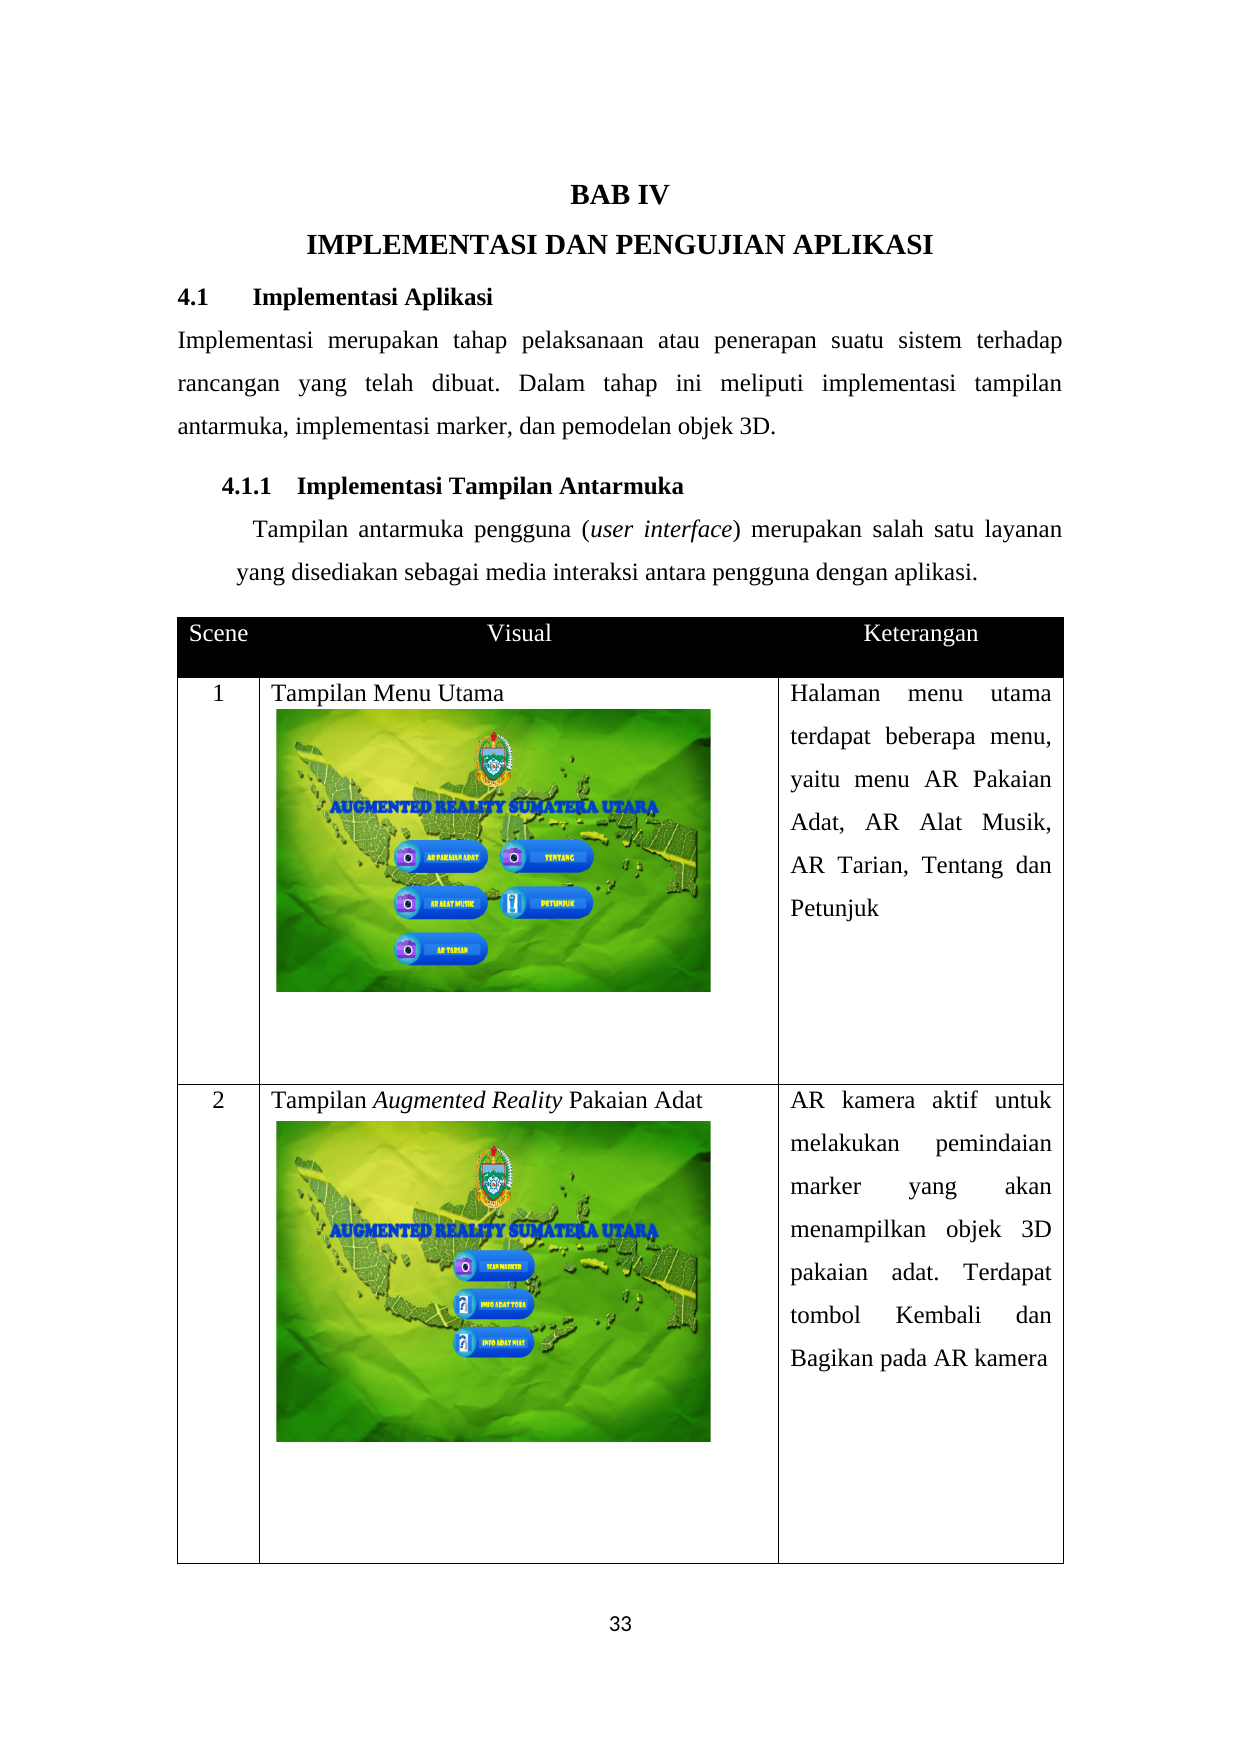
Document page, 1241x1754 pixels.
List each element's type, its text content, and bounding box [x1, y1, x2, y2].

table_cell Tampilan Menu Utama [260, 678, 778, 1084]
table_cell AR kamera aktif untuk melakukan pemindaian marker yang akan menampilkan objek 3D pakaian adat. Terdapat tombol Kembali dan Bagikan pada AR kamera [779, 1085, 1063, 1563]
table_cell 1 [178, 678, 259, 1084]
table_cell Halaman menu utama terdapat beberapa menu, yaitu menu AR Pakaian Adat, AR Alat Musik, AR Tarian, Tentang dan Petunjuk [779, 678, 1063, 1084]
subtitle Implementasi Tampilan Antarmuka [222, 471, 1063, 500]
table_cell Tampilan Augmented Reality Pakaian Adat [260, 1085, 778, 1563]
text Implementasi merupakan tahap pelaksanaan atau penerapan suatu sistem terhadap rancangan yang telah dibuat. Dalam tahap ini meliputi implementasi tampilan antarmuka, implementasi marker, dan pemodelan objek 3D. [177, 325, 1063, 440]
picture [276, 709, 711, 992]
table_header Visual [260, 618, 778, 677]
subtitle Implementasi Aplikasi [177, 282, 1063, 311]
subtitle IMPLEMENTASI DAN PENGUJIAN APLIKASI [177, 227, 1063, 261]
picture [276, 1121, 711, 1442]
subtitle BAB IV [177, 177, 1063, 211]
table_cell 2 [178, 1085, 259, 1563]
text Tampilan antarmuka pengguna (user interface) merupakan salah satu layanan yang disediakan sebagai media interaksi antara pengguna dengan aplikasi. [236, 514, 1063, 586]
table_header Scene [178, 618, 259, 677]
table_header Keterangan [779, 618, 1063, 677]
